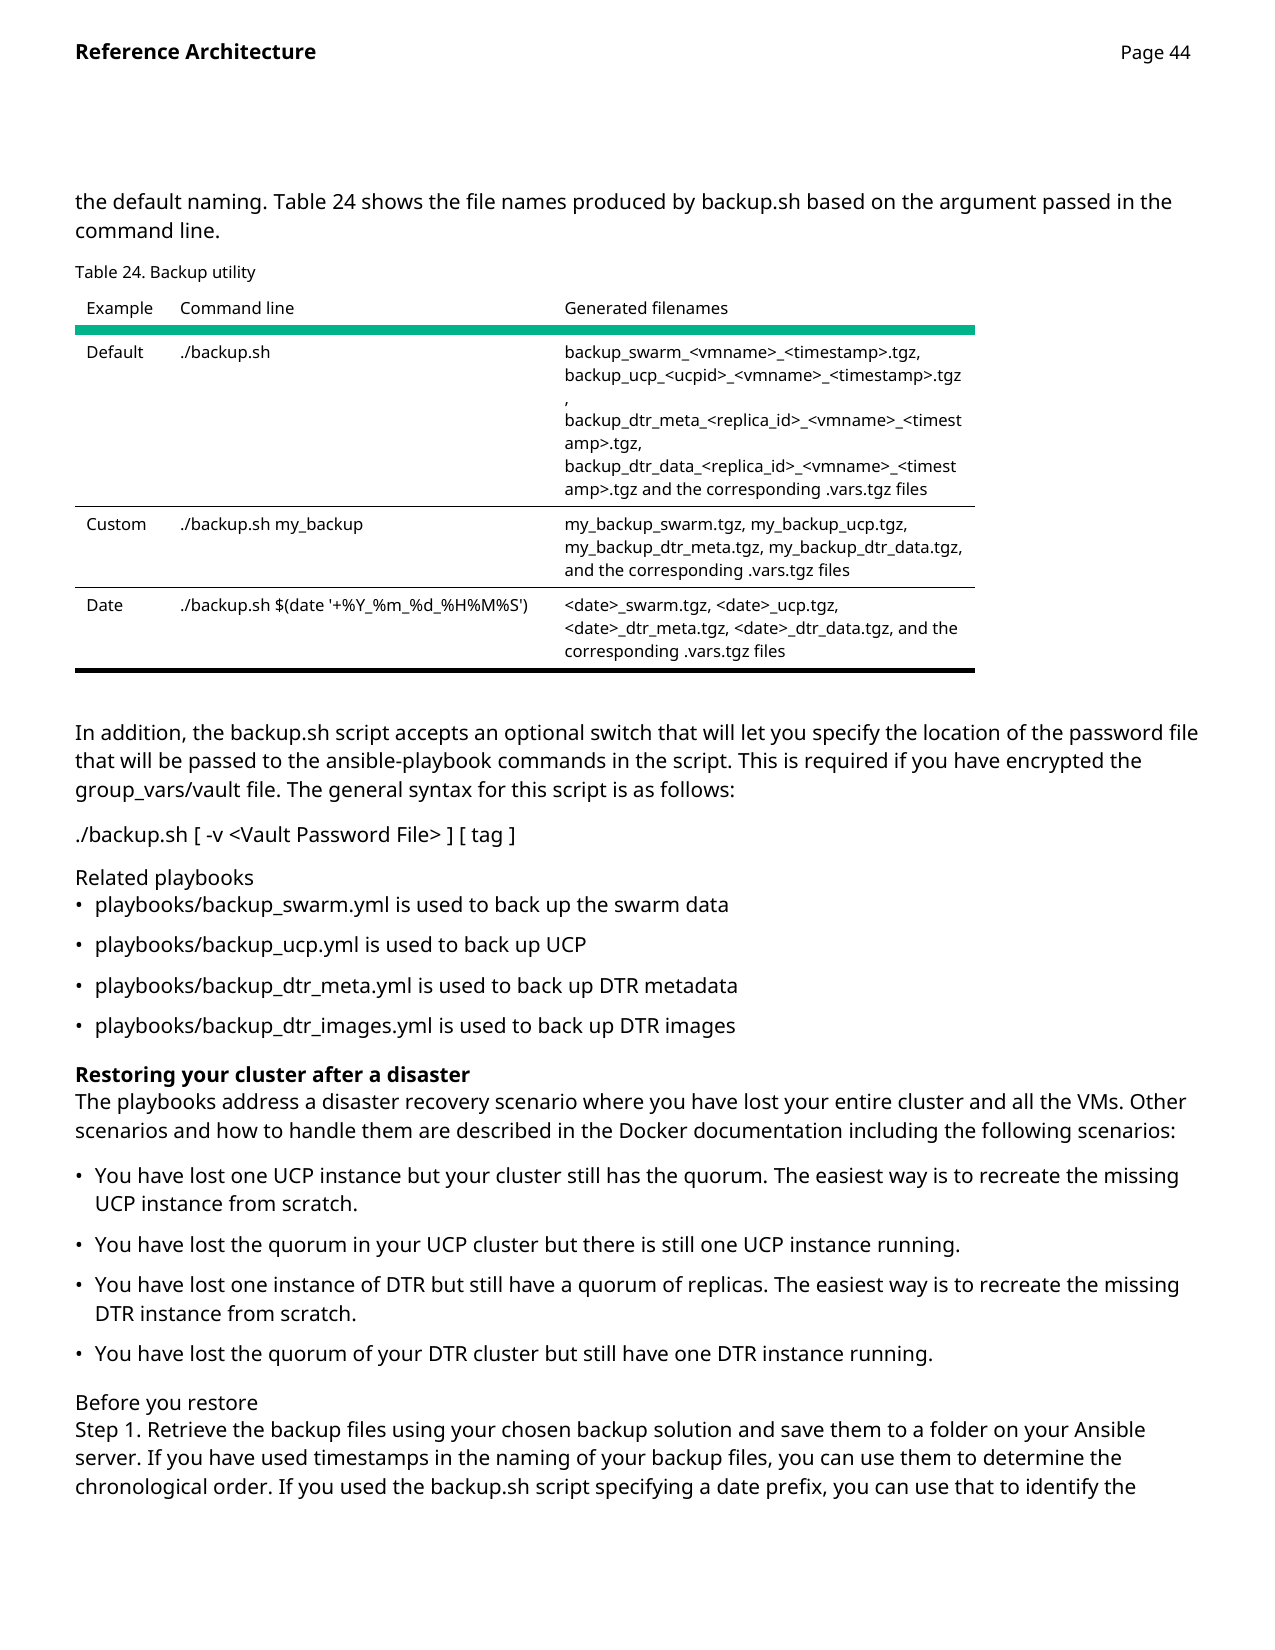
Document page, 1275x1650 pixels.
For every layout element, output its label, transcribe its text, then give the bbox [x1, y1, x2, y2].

table_cell ./backup.sh [169, 335, 553, 506]
list playbooks/backup_ucp.yml is used to back up UCP [75, 931, 1200, 959]
text ./backup.sh [ -v <Vault Password File> ] [ tag ] [75, 820, 1200, 848]
table_cell my_backup_swarm.tgz, my_backup_ucp.tgz, my_backup_dtr_meta.tgz, my_backup_dtr_data.tgz, and the corresponding .vars.tgz files [553, 507, 975, 587]
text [75, 1415, 1200, 1500]
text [75, 187, 1200, 244]
table_cell Date [75, 588, 169, 668]
table_header Example [75, 290, 169, 325]
list You have lost the quorum of your DTR cluster but still have one DTR instance running. [75, 1339, 1200, 1367]
text In addition, the backup.sh script accepts an optional switch that will let you specify the location of the password file that will be passed to the ansible-playbook commands in the script. This is required if you have encrypted the group_vars/vault file. The general syntax for this script is as follows: [75, 718, 1200, 803]
table_cell Custom [75, 507, 169, 587]
text The playbooks address a disaster recovery scenario where you have lost your entire cluster and all the VMs. Other scenarios and how to handle them are described in the Docker documentation including the following scenarios: [75, 1087, 1200, 1144]
subtitle Related playbooks [75, 865, 1200, 890]
list playbooks/backup_swarm.yml is used to back up the swarm data [75, 890, 1200, 919]
list You have lost the quorum in your UCP cluster but there is still one UCP instance running. [75, 1230, 1200, 1258]
table_cell backup_swarm_<vmname>_<timestamp>.tgz, backup_ucp_<ucpid>_<vmname>_<timestamp>.tgz, backup_dtr_meta_<replica_id>_<vmname>_<timestamp>.tgz, backup_dtr_data_<replica_id>_<vmname>_<timestamp>.tgz and the corresponding .vars.tgz files [553, 335, 975, 506]
list playbooks/backup_dtr_meta.yml is used to back up DTR metadata [75, 971, 1200, 999]
table_cell Default [75, 335, 169, 506]
subtitle Restoring your cluster after a disaster [75, 1062, 1200, 1087]
list You have lost one UCP instance but your cluster still has the quorum. The easiest way is to recreate the missing UCP instance from scratch. [75, 1161, 1200, 1218]
subtitle Before you restore [75, 1390, 1200, 1415]
text Table 24. Backup utility [75, 261, 1200, 284]
table_cell ./backup.sh my_backup [169, 507, 553, 587]
list playbooks/backup_dtr_images.yml is used to back up DTR images [75, 1011, 1200, 1040]
table_cell <date>_swarm.tgz, <date>_ucp.tgz, <date>_dtr_meta.tgz, <date>_dtr_data.tgz, and the corresponding .vars.tgz files [553, 588, 975, 668]
list You have lost one instance of DTR but still have a quorum of replicas. The easiest way is to recreate the missing DTR instance from scratch. [75, 1270, 1200, 1327]
table_header Generated filenames [553, 290, 975, 325]
table_header Command line [169, 290, 553, 325]
table_cell ./backup.sh $(date '+%Y_%m_%d_%H%M%S') [169, 588, 553, 668]
